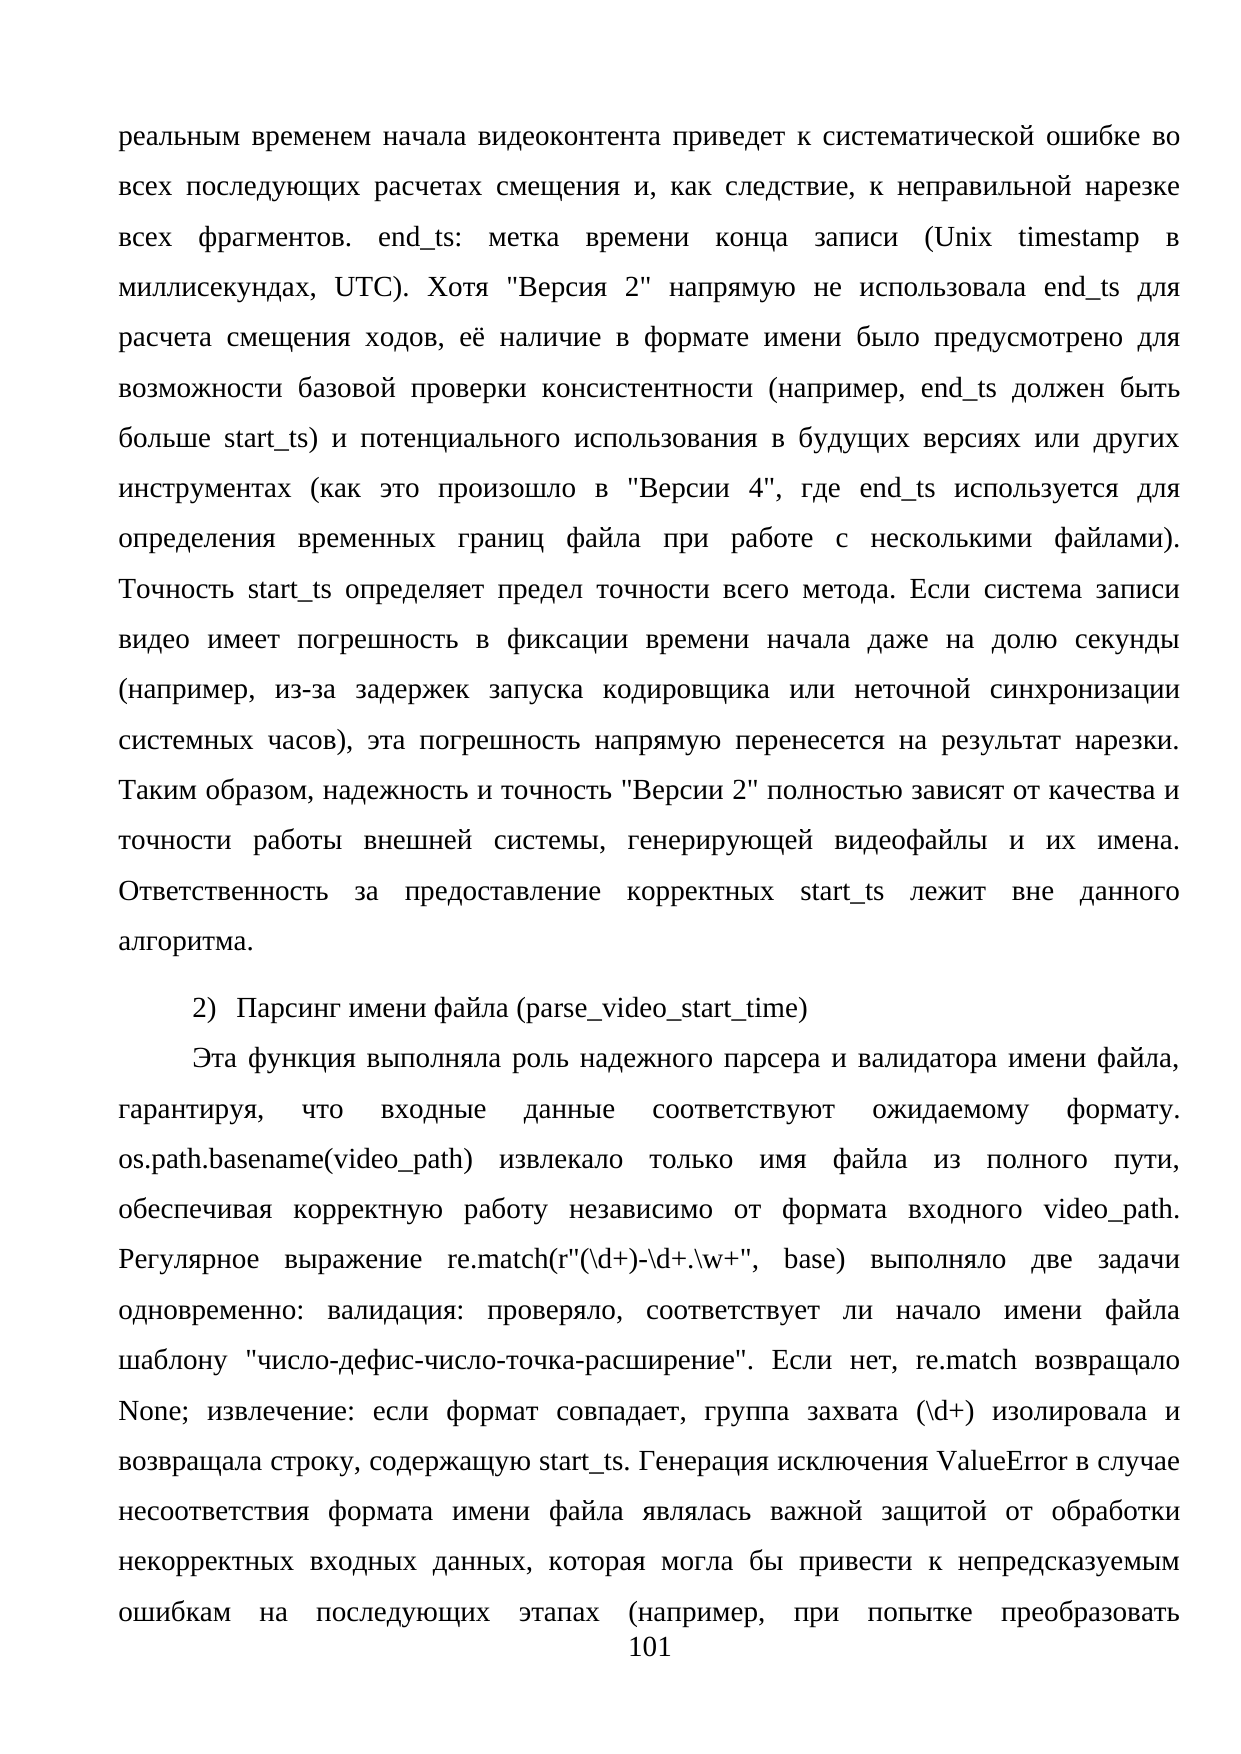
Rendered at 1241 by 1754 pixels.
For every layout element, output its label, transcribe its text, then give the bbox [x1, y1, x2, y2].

text Парсинг имени файла (parse_video_start_time) [118, 990, 1181, 1024]
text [118, 118, 1181, 957]
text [118, 1040, 1181, 1627]
